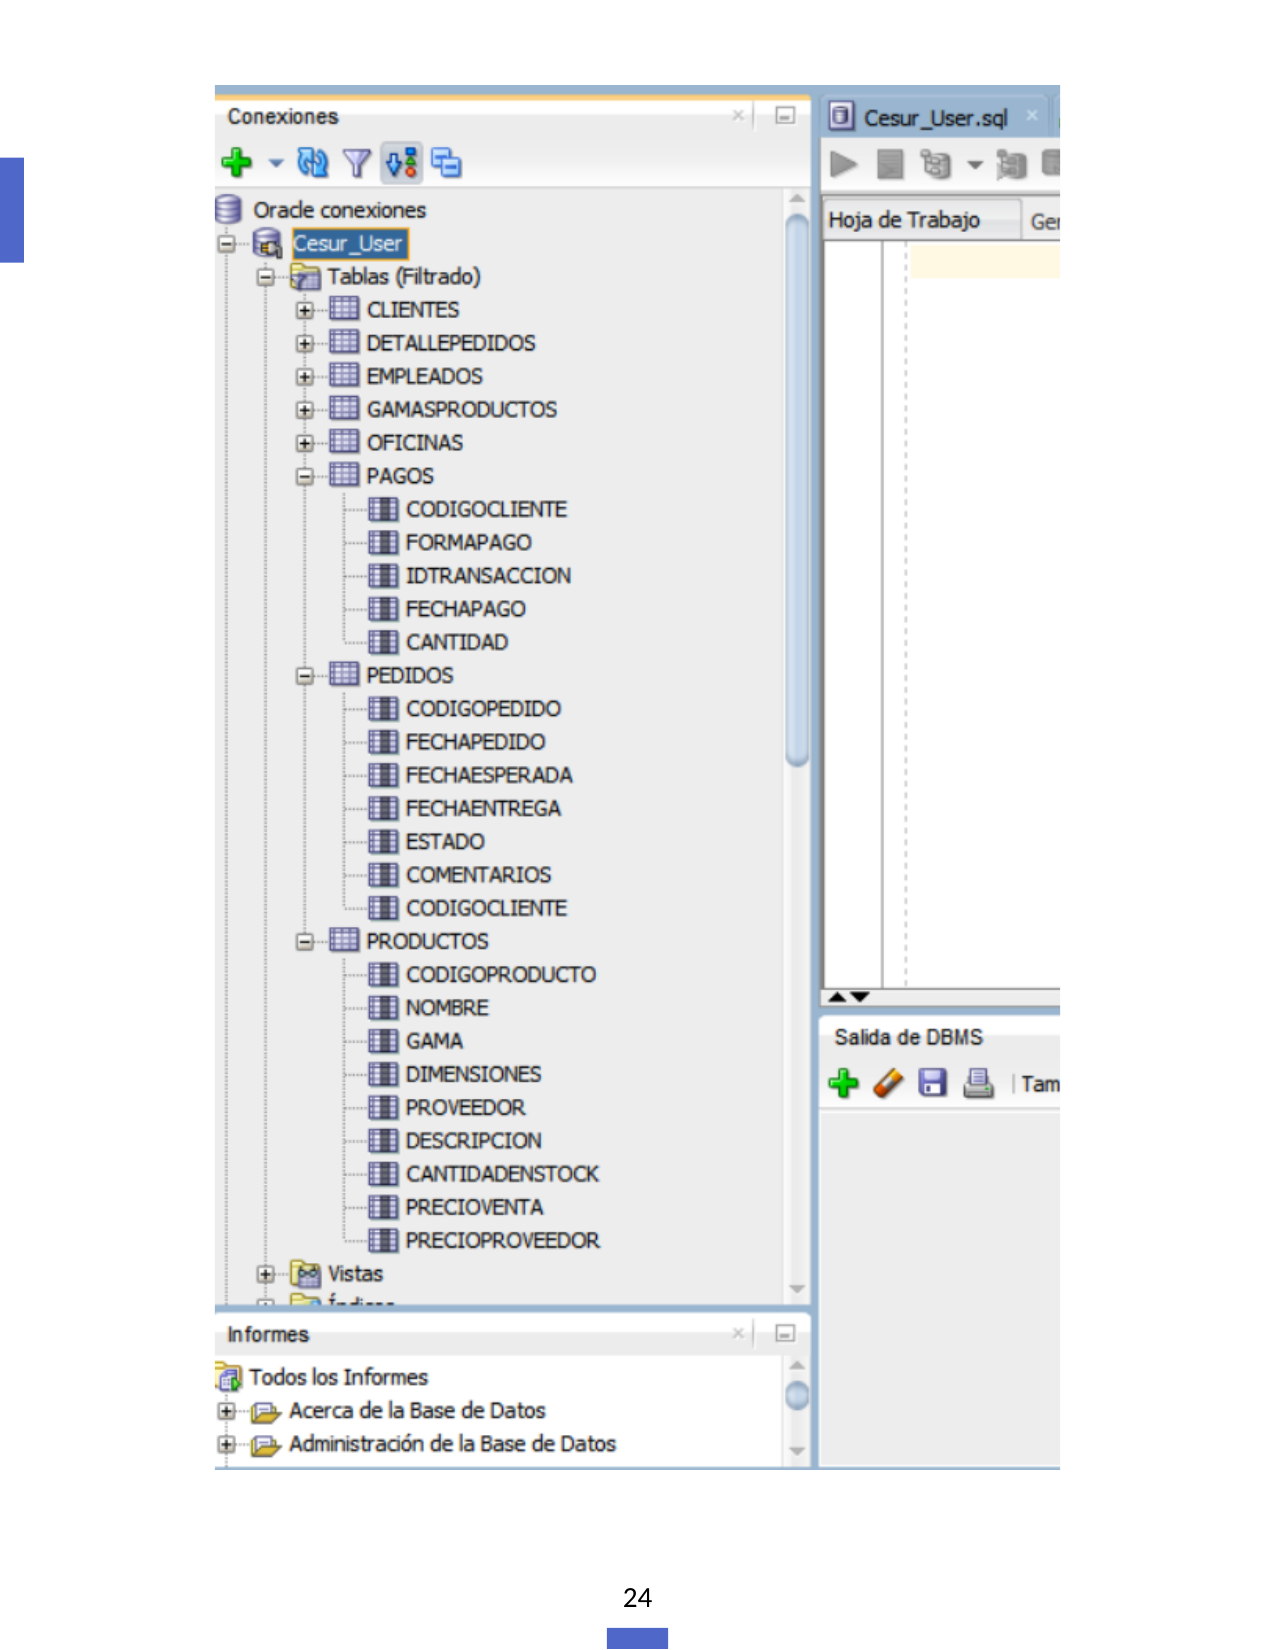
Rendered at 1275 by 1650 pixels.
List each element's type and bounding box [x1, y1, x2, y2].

picture [214, 85, 1061, 1470]
